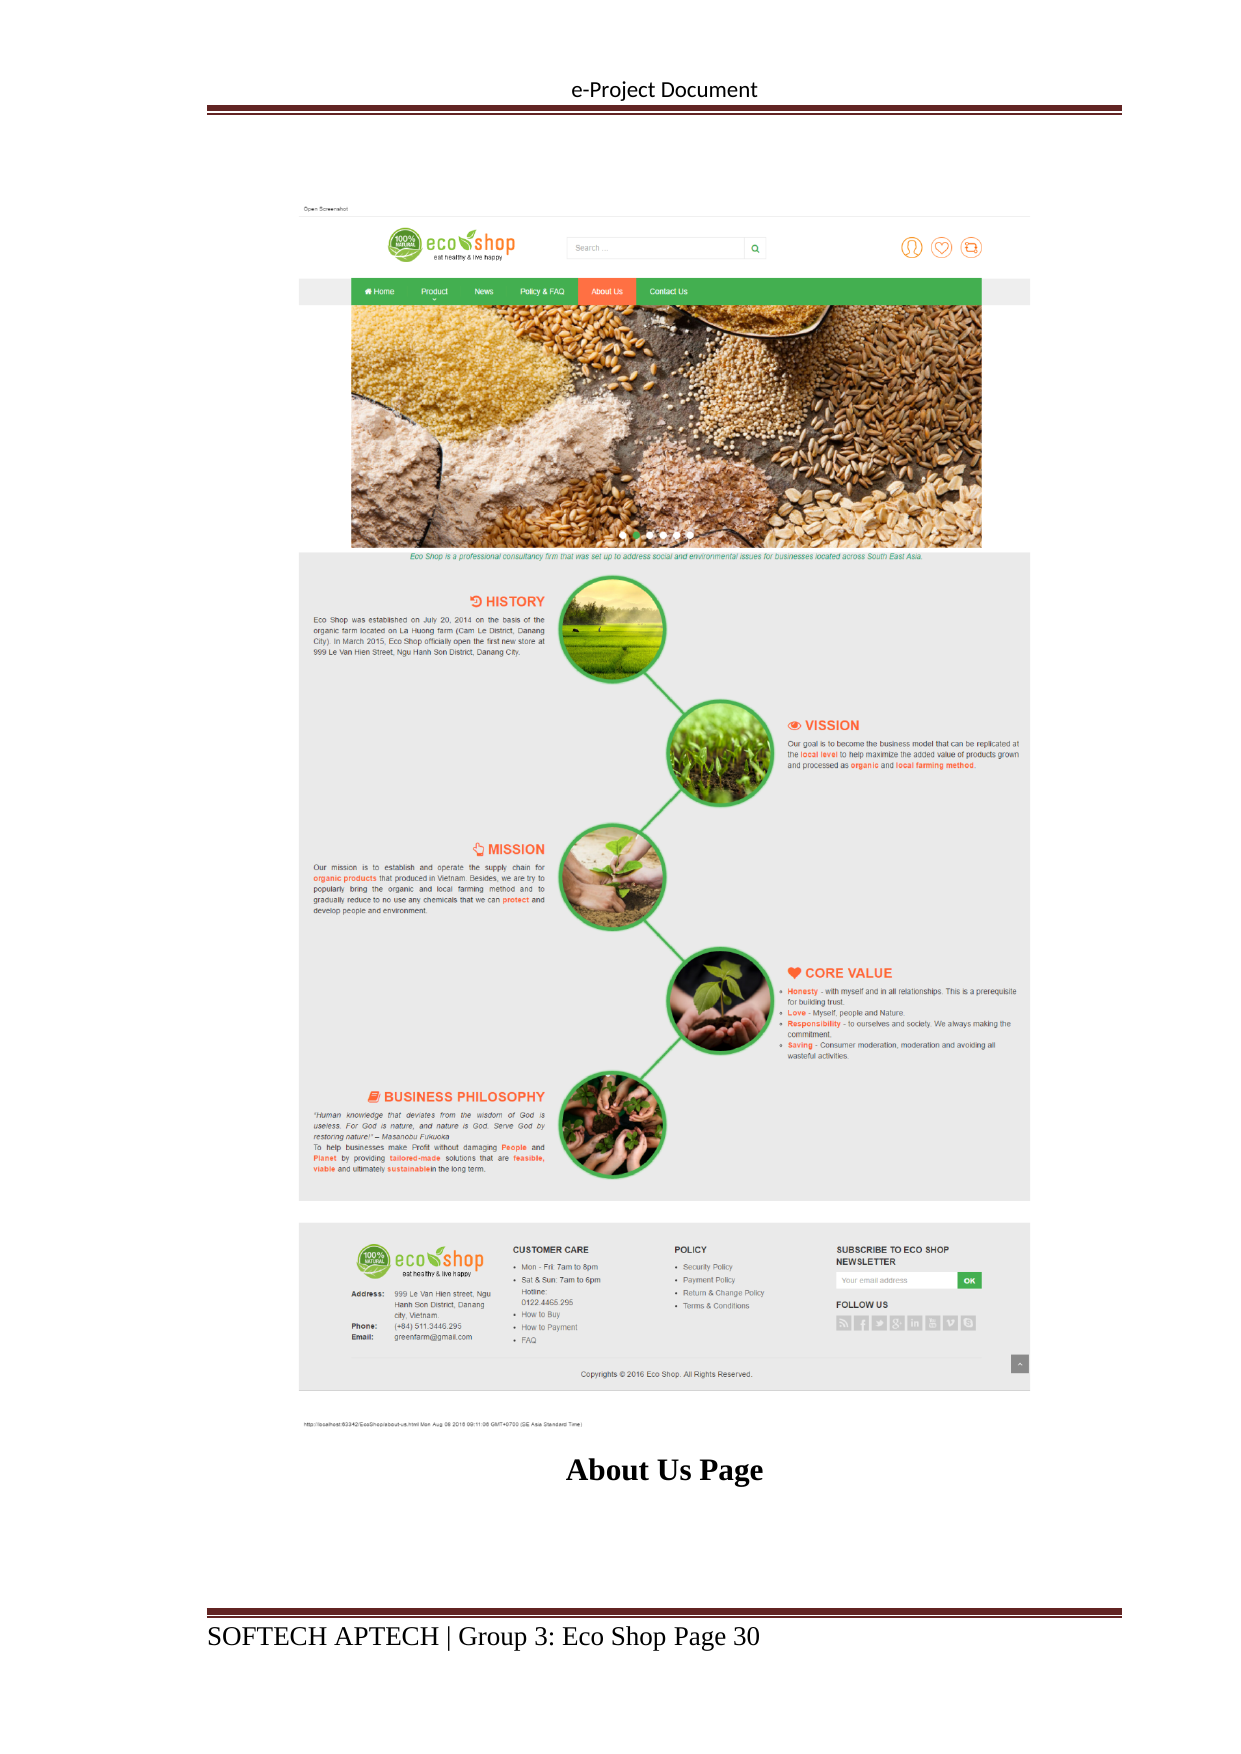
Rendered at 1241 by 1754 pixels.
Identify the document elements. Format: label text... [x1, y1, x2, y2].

text About Us Page [207, 1451, 1122, 1487]
picture [298, 206, 1030, 1427]
